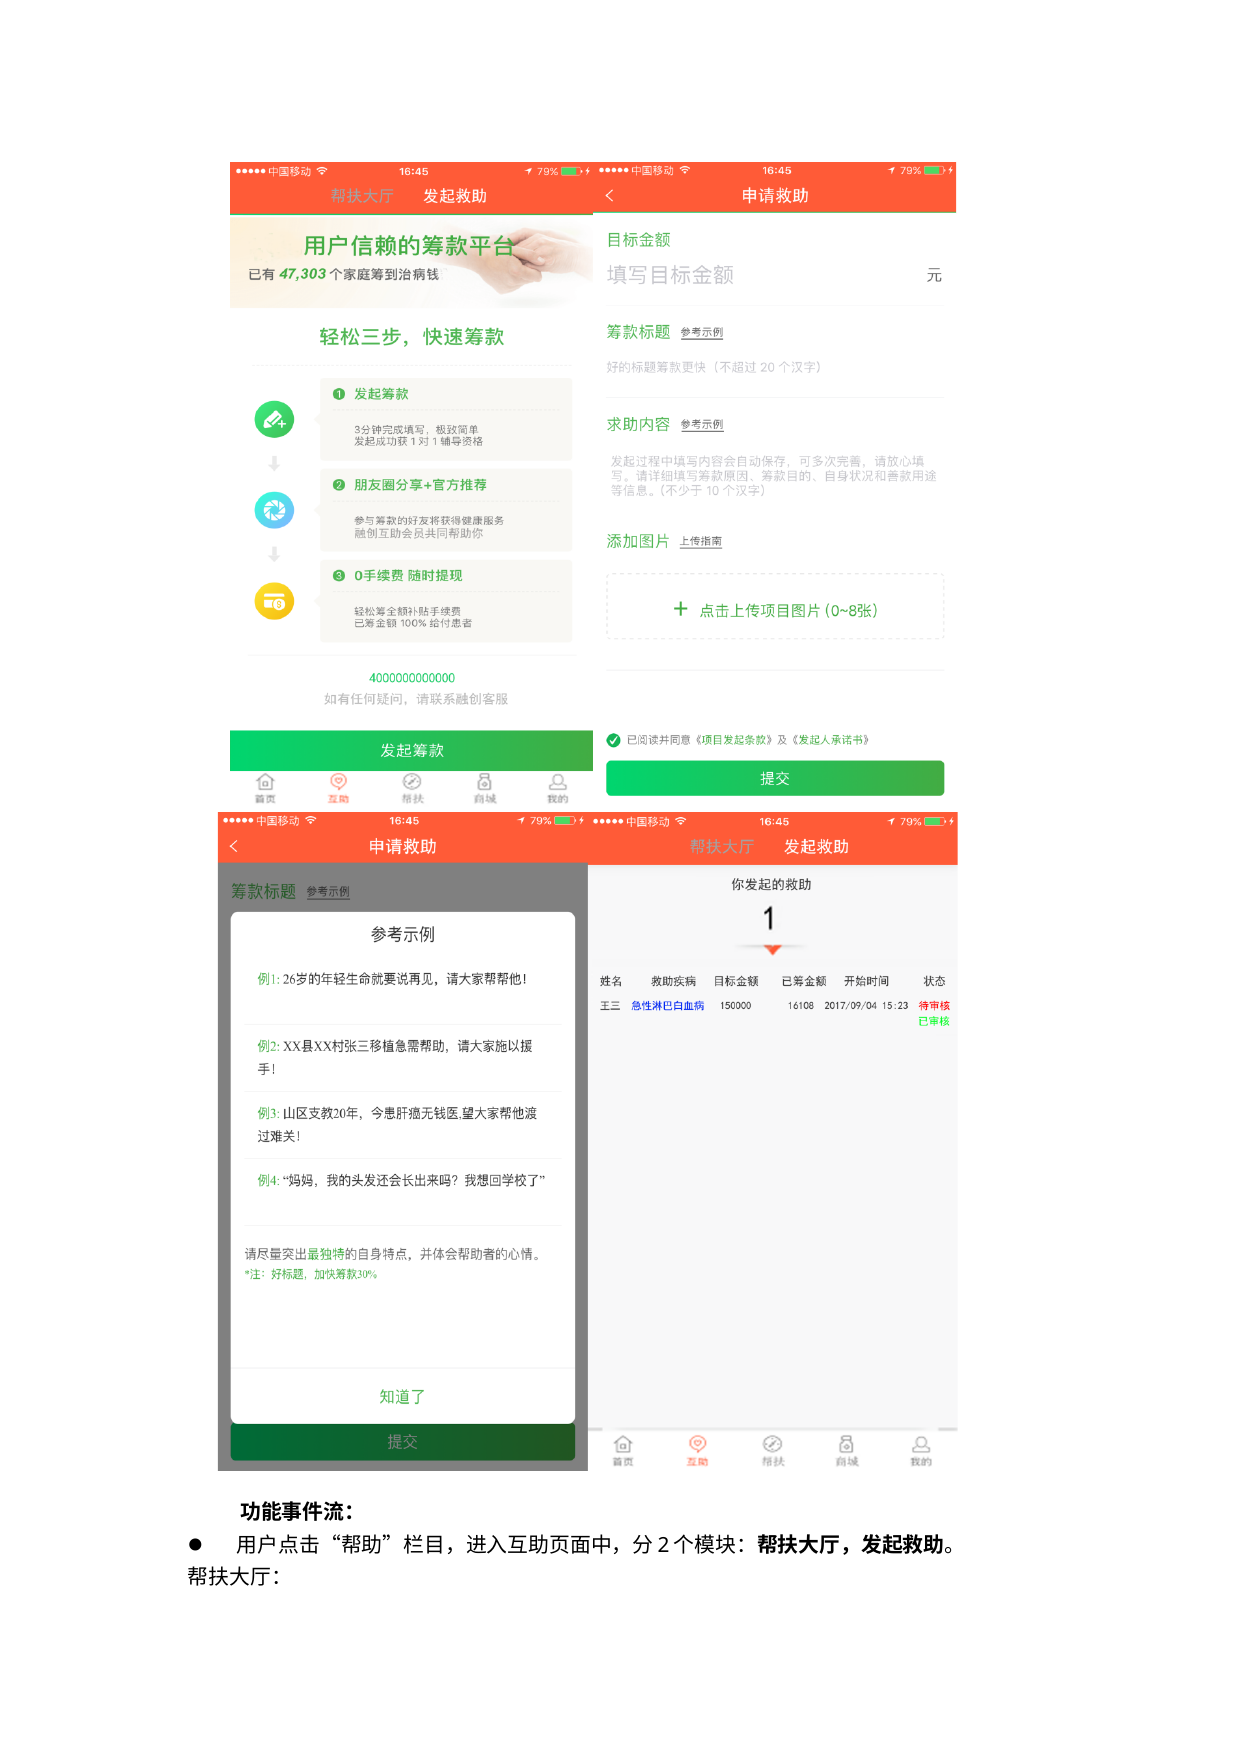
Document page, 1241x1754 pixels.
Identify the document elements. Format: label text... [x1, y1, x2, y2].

picture [230, 162, 957, 808]
list 帮扶大厅： [187, 1559, 1053, 1592]
text 功能事件流： [187, 1494, 1053, 1527]
picture [217, 812, 958, 1471]
list 用户点击“帮助”栏目，进入互助页面中，分2个模块：帮扶大厅，发起救助。 [187, 1527, 1053, 1559]
